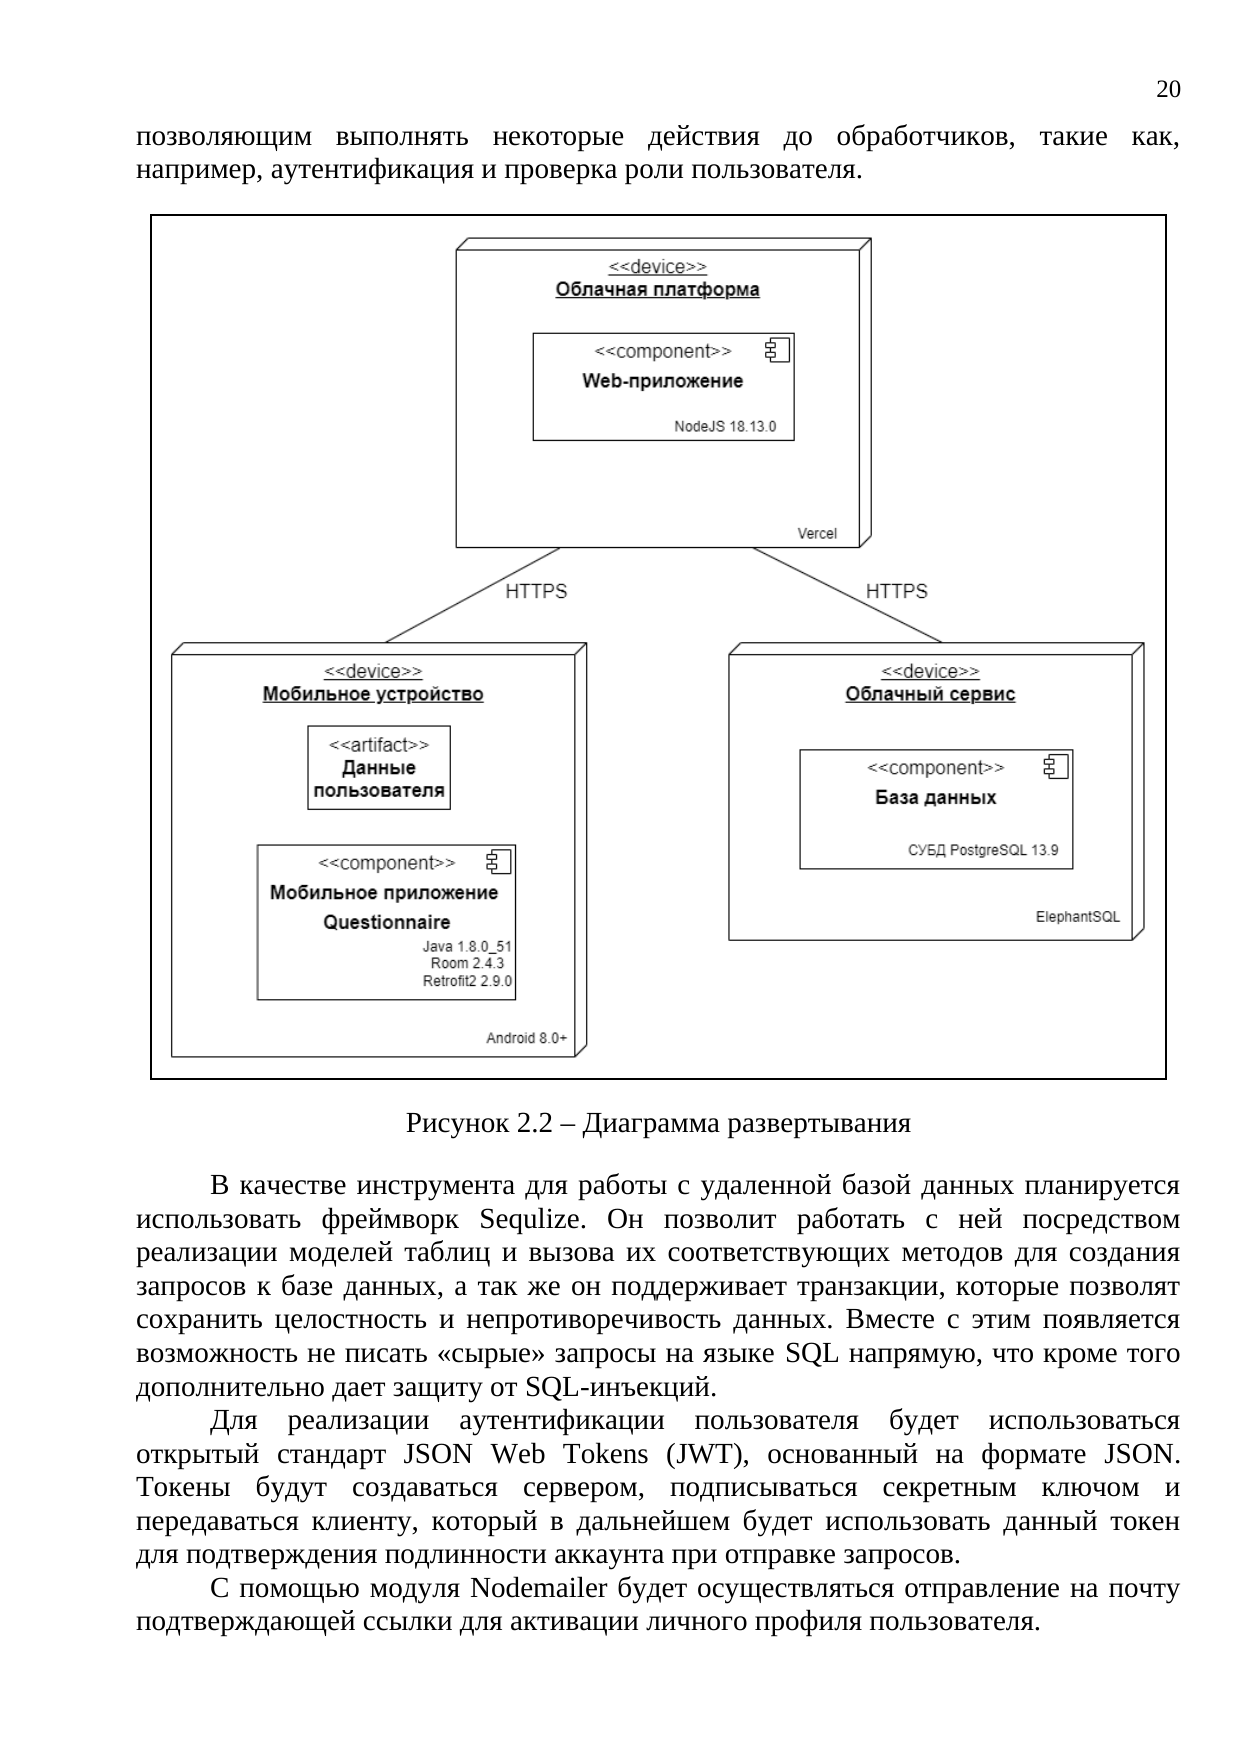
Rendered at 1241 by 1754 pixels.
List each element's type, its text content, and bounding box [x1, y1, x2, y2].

text С помощью модуля Nodemailer будет осуществляться отправление на почту подтверждающей ссылки для активации личного профиля пользователя. [136, 1570, 1181, 1637]
list Рисунок 2.2 – Диаграмма развертывания [136, 1105, 1181, 1138]
text В качестве инструмента для работы с удаленной базой данных планируется использовать фреймворк Sequlize. Он позволит работать с ней посредством реализации моделей таблиц и вызова их соответствующих методов для создания запросов к базе данных, а так же он поддерживает транзакции, которые позволят сохранить целостность и непротиворечивость данных. Вместе с этим появляется возможность не писать «сырые» запросы на языке SQL напрямую, что кроме того дополнительно дает защиту от SQL-инъекций. [136, 1167, 1181, 1402]
picture [152, 216, 1165, 1078]
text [136, 118, 1181, 185]
text Для реализации аутентификации пользователя будет использоваться открытый стандарт JSON Web Tokens (JWT), основанный на формате JSON. Токены будут создаваться сервером, подписываться секретным ключом и передаваться клиенту, который в дальнейшем будет использовать данный токен для подтверждения подлинности аккаунта при отправке запросов. [136, 1402, 1181, 1570]
